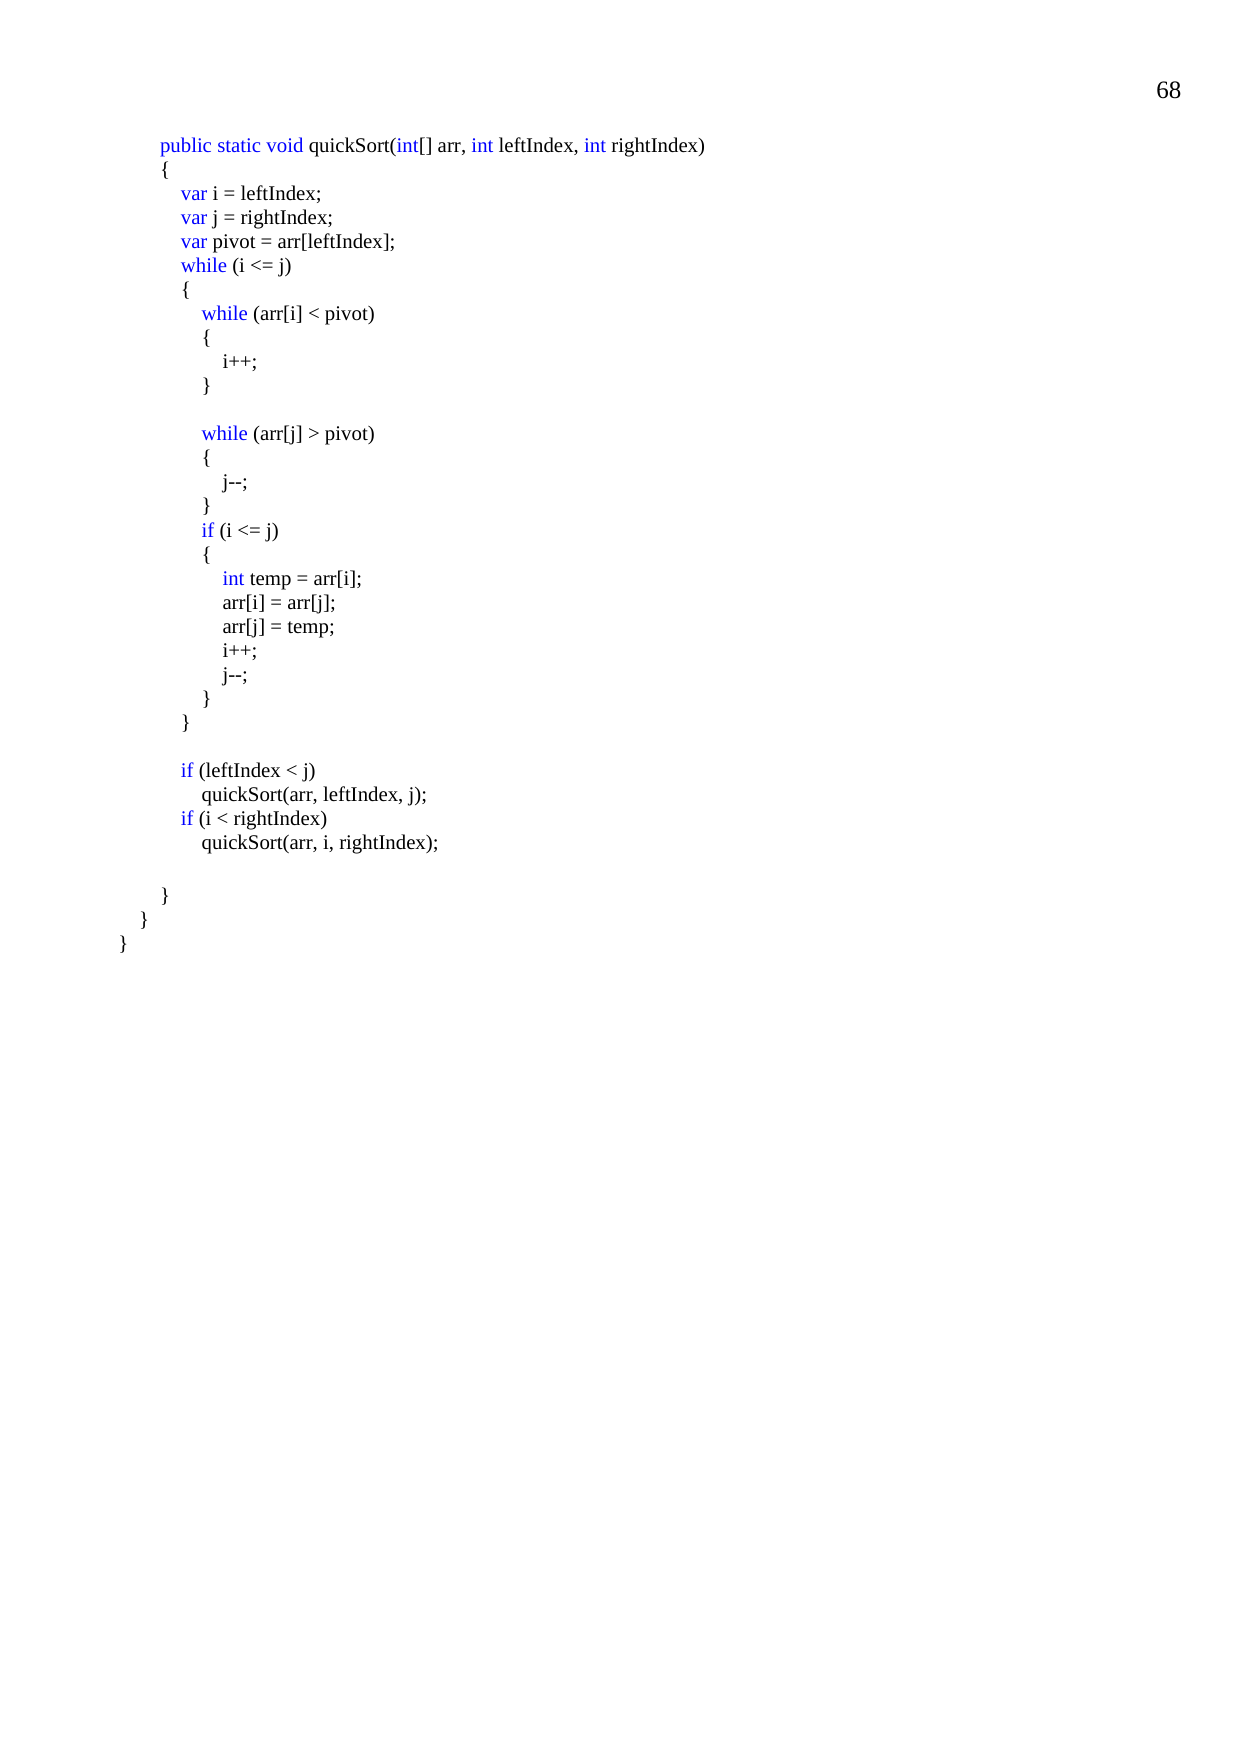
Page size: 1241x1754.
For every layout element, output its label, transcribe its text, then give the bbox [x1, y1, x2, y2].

text var pivot = arr[leftIndex]; [118, 229, 1181, 253]
text i++; [118, 349, 1181, 373]
text int temp = arr[i]; [118, 566, 1181, 590]
text if (leftIndex < j) [118, 758, 1181, 782]
text var j = rightIndex; [118, 205, 1181, 229]
text quickSort(arr, i, rightIndex); [118, 830, 1181, 854]
text while (i <= j) [118, 253, 1181, 277]
text } [118, 373, 1181, 397]
text } [118, 883, 1181, 907]
text if (i < rightIndex) [118, 806, 1181, 830]
text i++; [118, 638, 1181, 662]
text } [118, 710, 1181, 734]
text } [118, 686, 1181, 710]
text public static void quickSort(int[] arr, int leftIndex, int rightIndex) [118, 132, 1181, 157]
text } [118, 493, 1181, 517]
text j--; [118, 662, 1181, 686]
text arr[i] = arr[j]; [118, 590, 1181, 614]
text { [118, 542, 1181, 566]
text { [118, 445, 1181, 469]
text while (arr[i] < pivot) [118, 301, 1181, 325]
text } [118, 907, 1181, 931]
text if (i <= j) [118, 517, 1181, 542]
text j--; [118, 469, 1181, 493]
text { [118, 157, 1181, 181]
text while (arr[j] > pivot) [118, 421, 1181, 445]
text } [118, 931, 1181, 955]
text { [118, 277, 1181, 301]
text arr[j] = temp; [118, 614, 1181, 638]
text var i = leftIndex; [118, 181, 1181, 205]
text quickSort(arr, leftIndex, j); [118, 782, 1181, 806]
text { [118, 325, 1181, 349]
